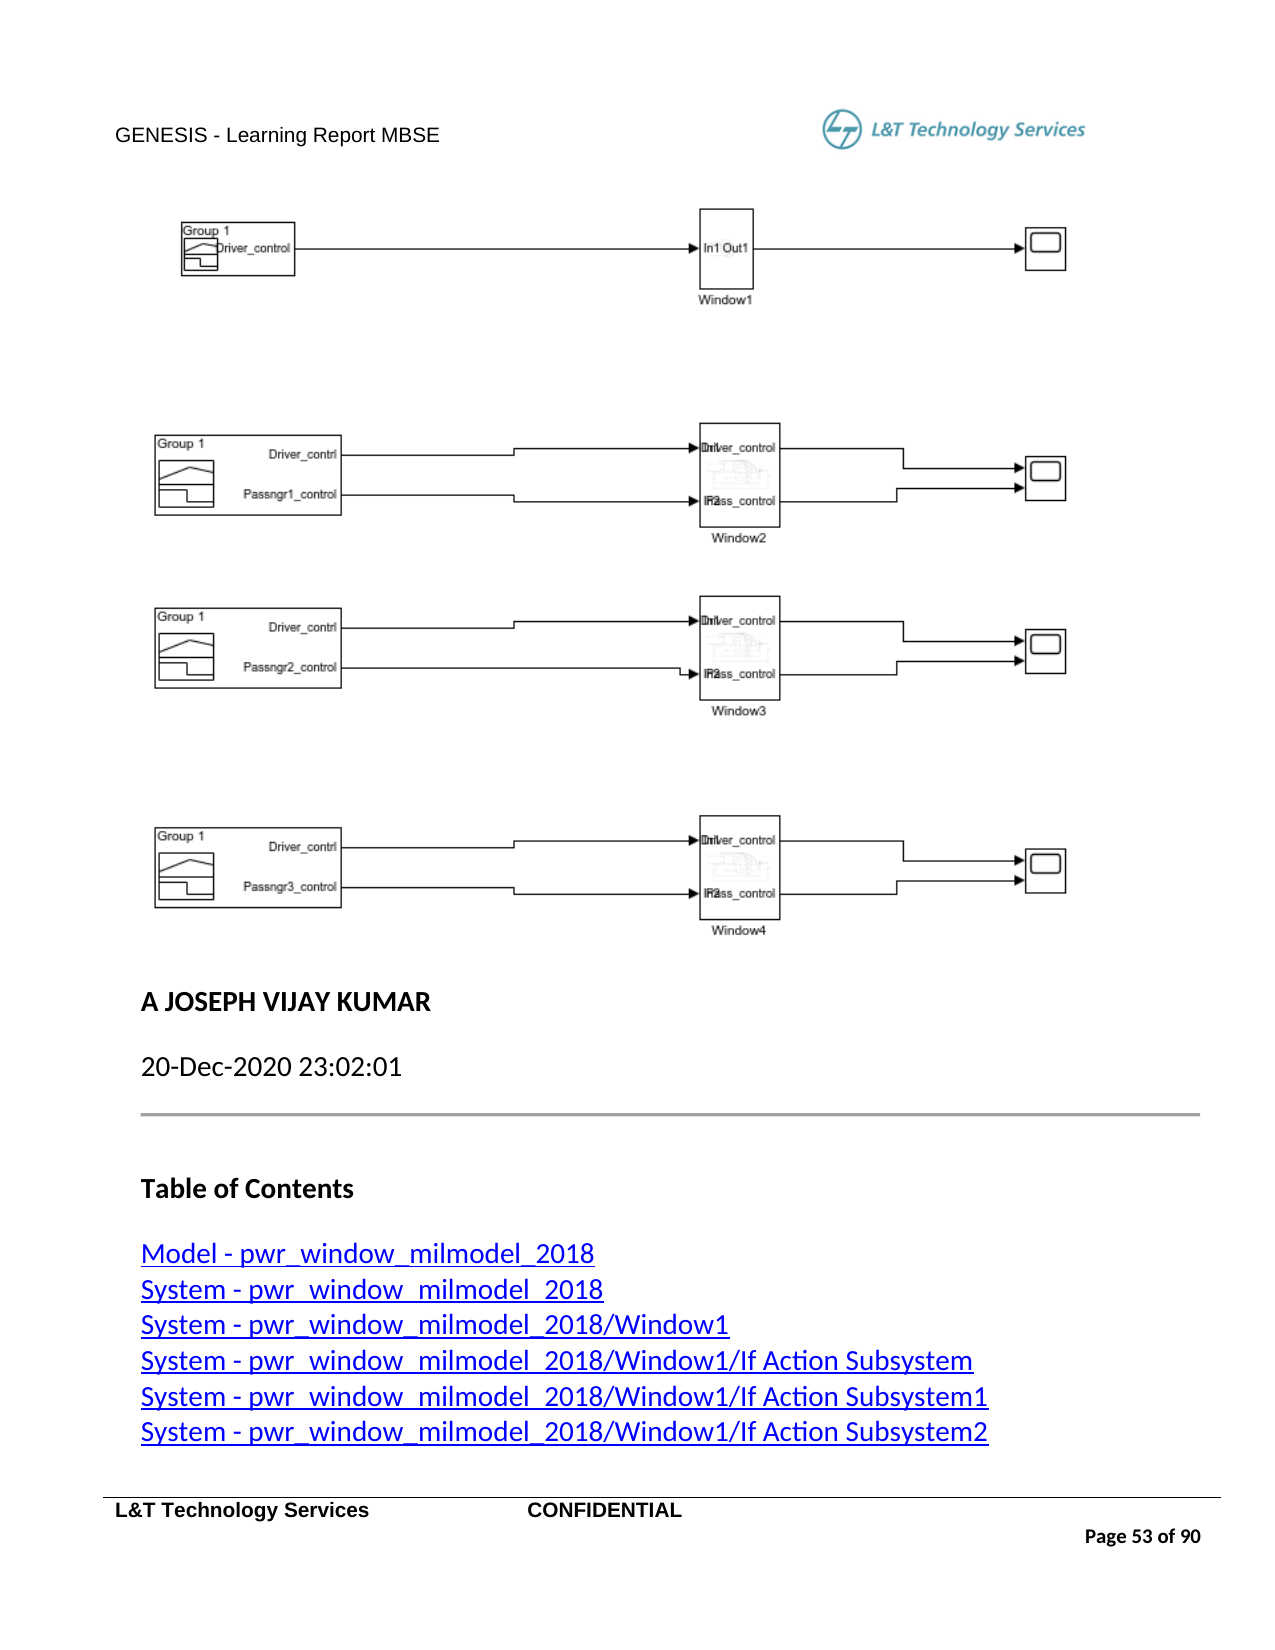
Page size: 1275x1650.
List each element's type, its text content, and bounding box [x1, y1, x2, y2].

text System - pwr_window_milmodel_2018/Window1/If Action Subsystem1 [103, 1378, 1162, 1413]
text Table of Contents [103, 1170, 1162, 1206]
text Model - pwr_window_milmodel_2018 [103, 1235, 1162, 1271]
text A JOSEPH VIJAY KUMAR [103, 983, 1162, 1019]
text System - pwr_window_milmodel_2018/Window1/If Action Subsystem [103, 1342, 1162, 1378]
text System - pwr_window_milmodel_2018/Window1/If Action Subsystem2 [103, 1413, 1162, 1449]
picture [140, 194, 1081, 955]
picture [820, 98, 1087, 162]
text System - pwr_window_milmodel_2018/Window1 [103, 1306, 1162, 1342]
text System - pwr_window_milmodel_2018 [103, 1271, 1162, 1306]
text 20-Dec-2020 23:02:01 [103, 1048, 1162, 1084]
